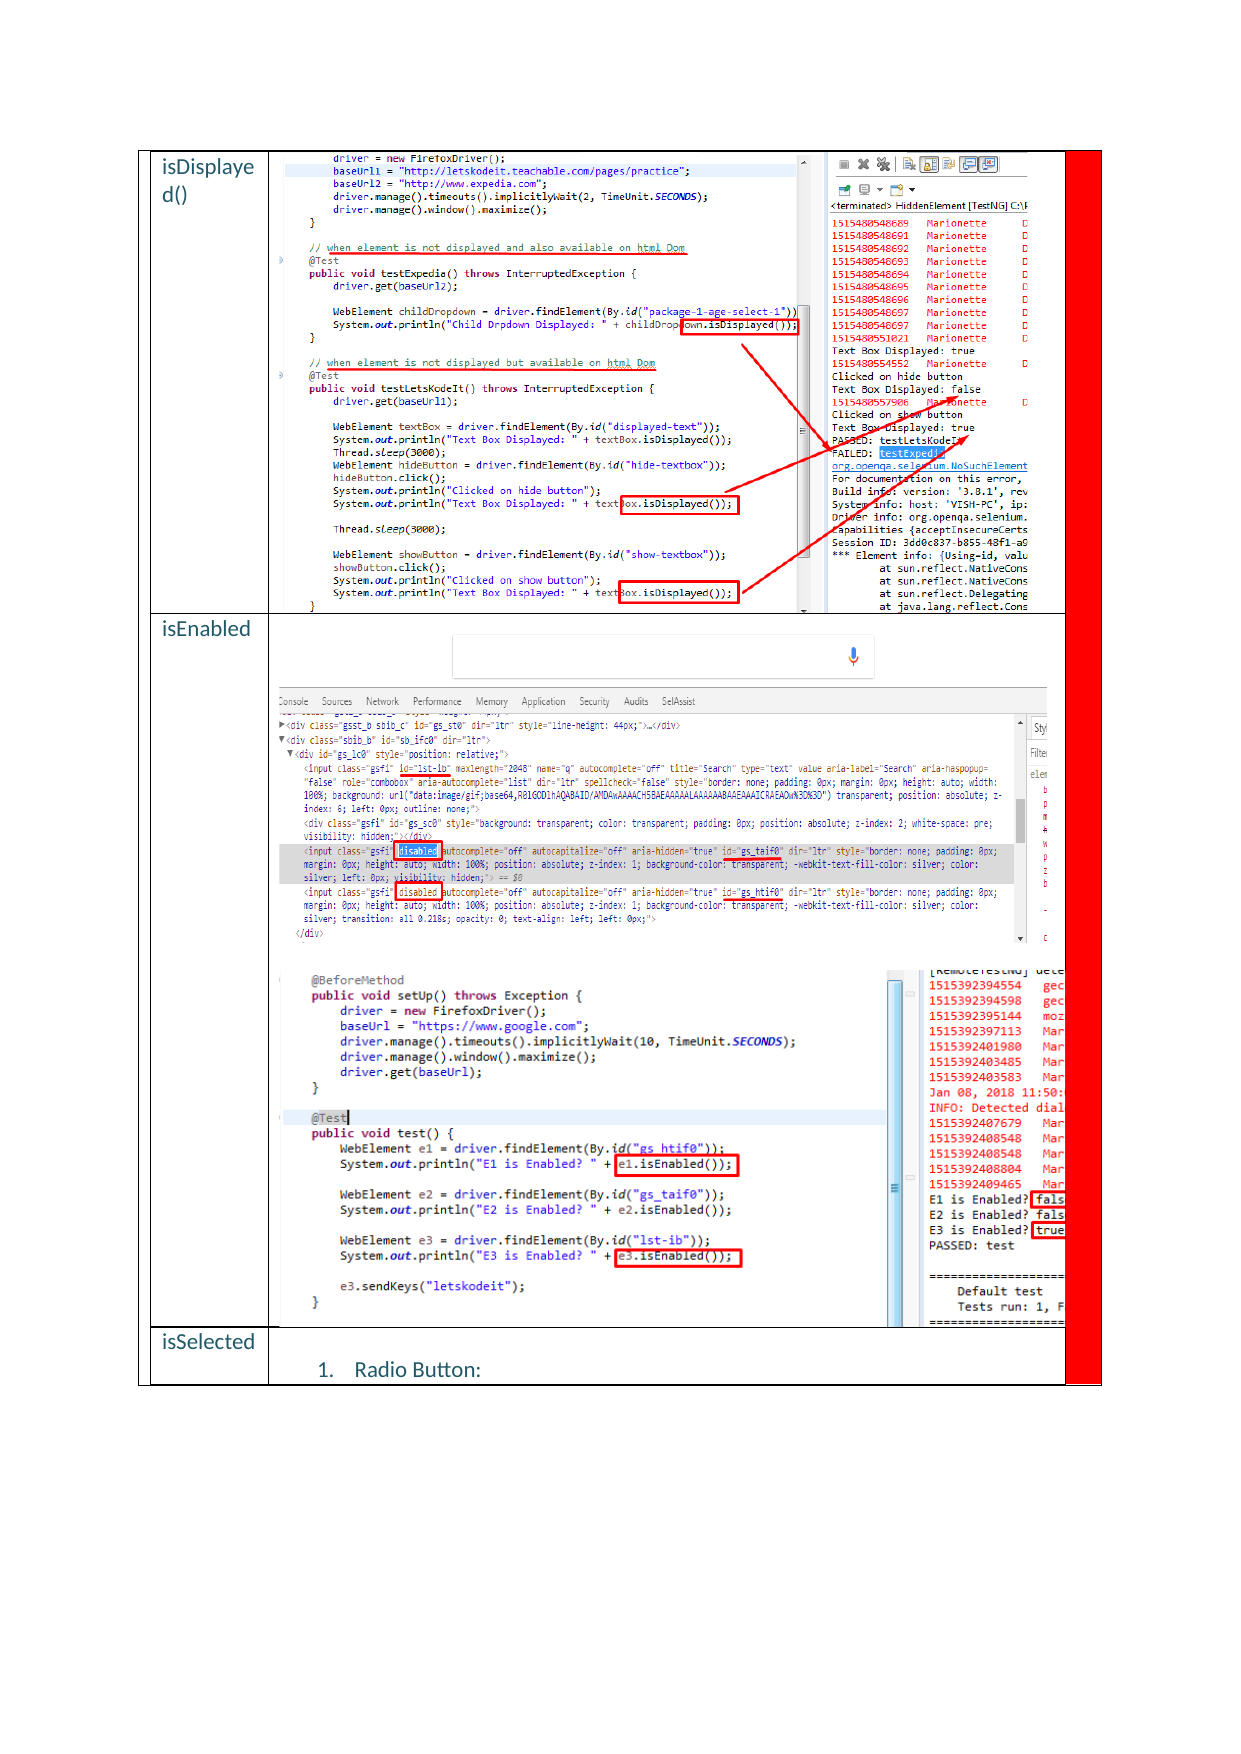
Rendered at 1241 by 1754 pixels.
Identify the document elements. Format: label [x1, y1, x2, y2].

table_cell [151, 1328, 268, 1384]
table_cell [269, 1328, 1065, 1384]
table_cell [1028, 152, 1065, 613]
picture [279, 970, 1066, 1327]
picture [279, 152, 1028, 613]
table_cell [269, 614, 1065, 1326]
table_cell [151, 614, 268, 1326]
table_cell [1066, 151, 1101, 1384]
picture [279, 614, 1047, 943]
table_cell [139, 151, 150, 1384]
table_cell [269, 152, 279, 613]
table_cell [151, 152, 268, 613]
